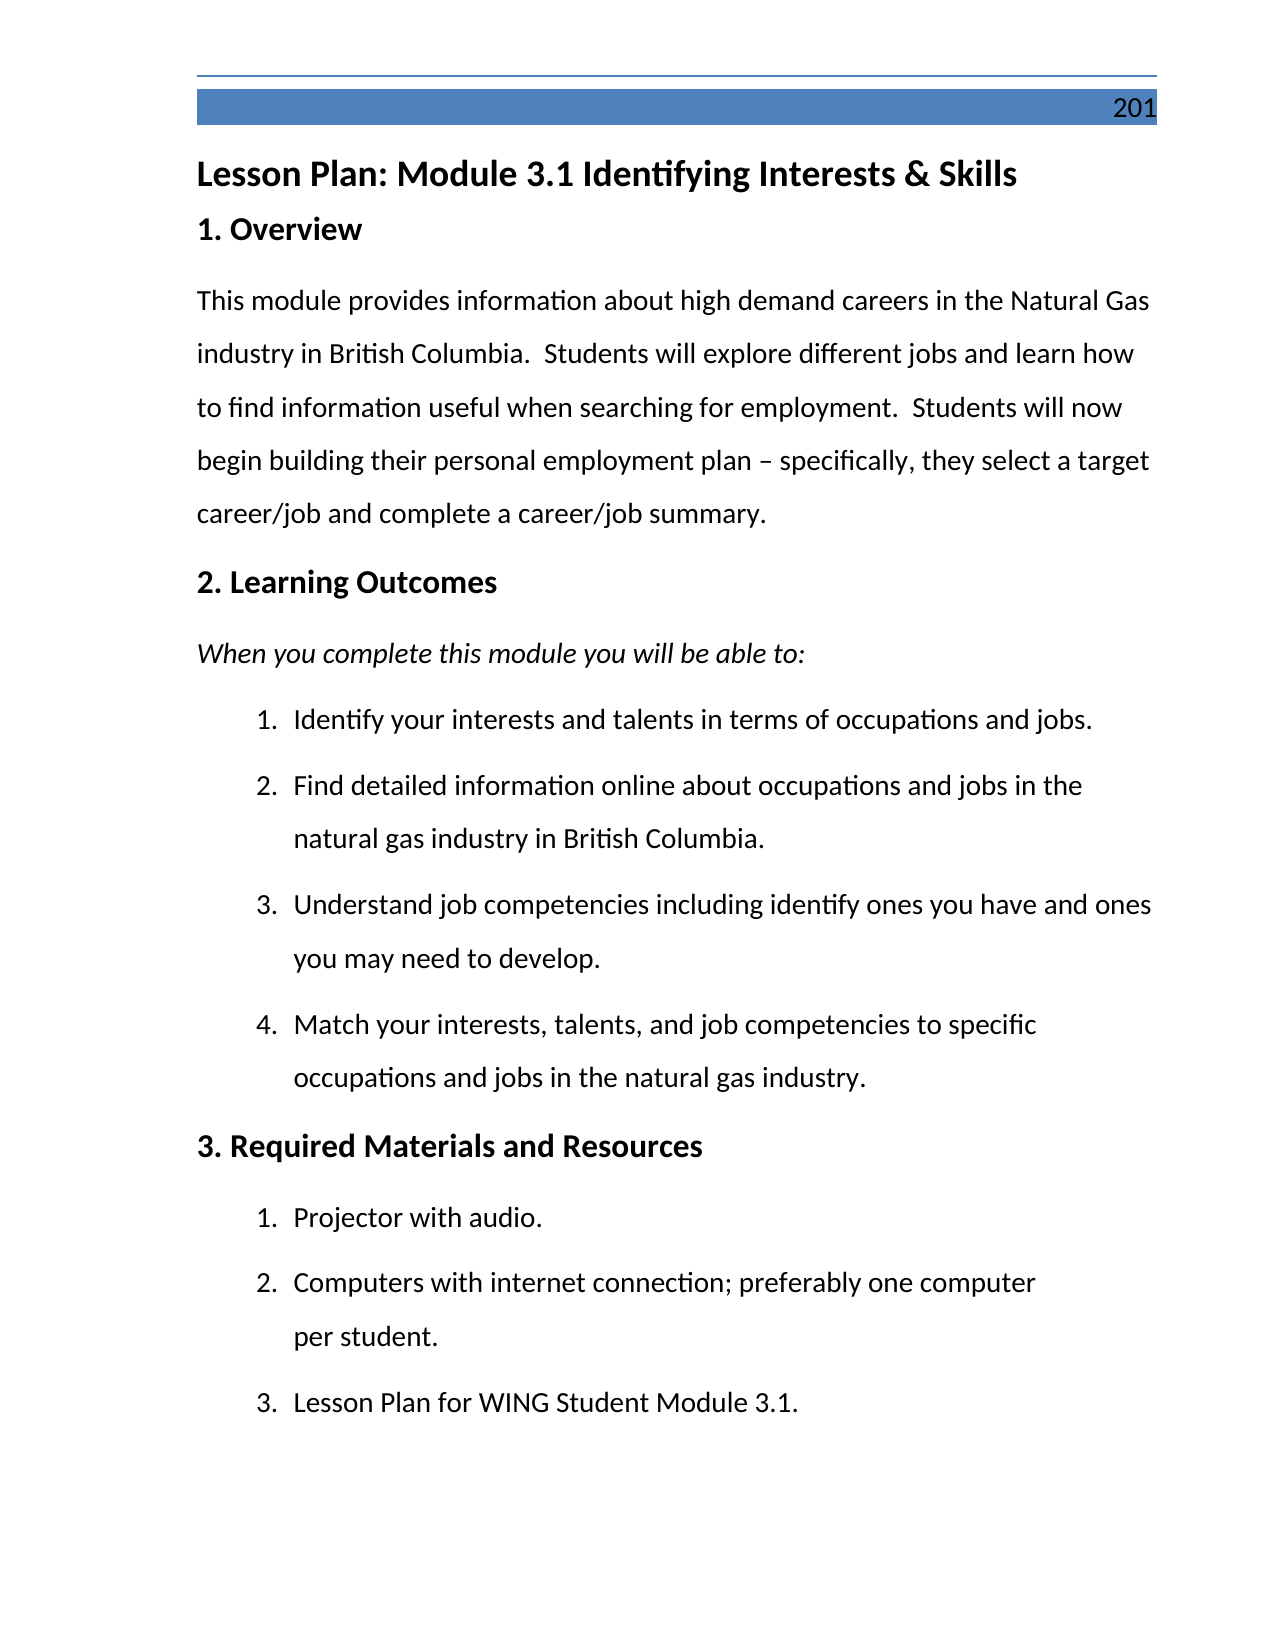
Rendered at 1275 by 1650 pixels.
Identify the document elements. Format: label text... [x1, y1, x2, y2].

subtitle Lesson Plan: Module 3.1 Identifying Interests & Skills [197, 150, 1157, 196]
list Lesson Plan for WING Student Module 3.1. [256, 1384, 1157, 1419]
text This module provides information about high demand careers in the Natural Gas industry in British Columbia. Students will explore different jobs and learn how to find information useful when searching for employment. Students will now begin building their personal employment plan – specifically, they select a target career/job and complete a career/job summary. [197, 282, 1157, 531]
list Computers with internet connection; preferably one computer per student. [256, 1264, 1157, 1354]
list Identify your interests and talents in terms of occupations and jobs. [256, 701, 1157, 737]
subtitle 2. Learning Outcomes [197, 562, 1157, 602]
list Match your interests, talents, and job competencies to specific occupations and jobs in the natural gas industry. [256, 1006, 1157, 1095]
list Projector with audio. [256, 1199, 1157, 1234]
text When you complete this module you will be able to: [197, 635, 1157, 671]
list Understand job competencies including identify ones you have and ones you may need to develop. [256, 886, 1157, 975]
list Find detailed information online about occupations and jobs in the natural gas industry in British Columbia. [256, 767, 1157, 856]
subtitle 1. Overview [197, 208, 1157, 249]
subtitle 3. Required Materials and Resources [197, 1125, 1157, 1166]
